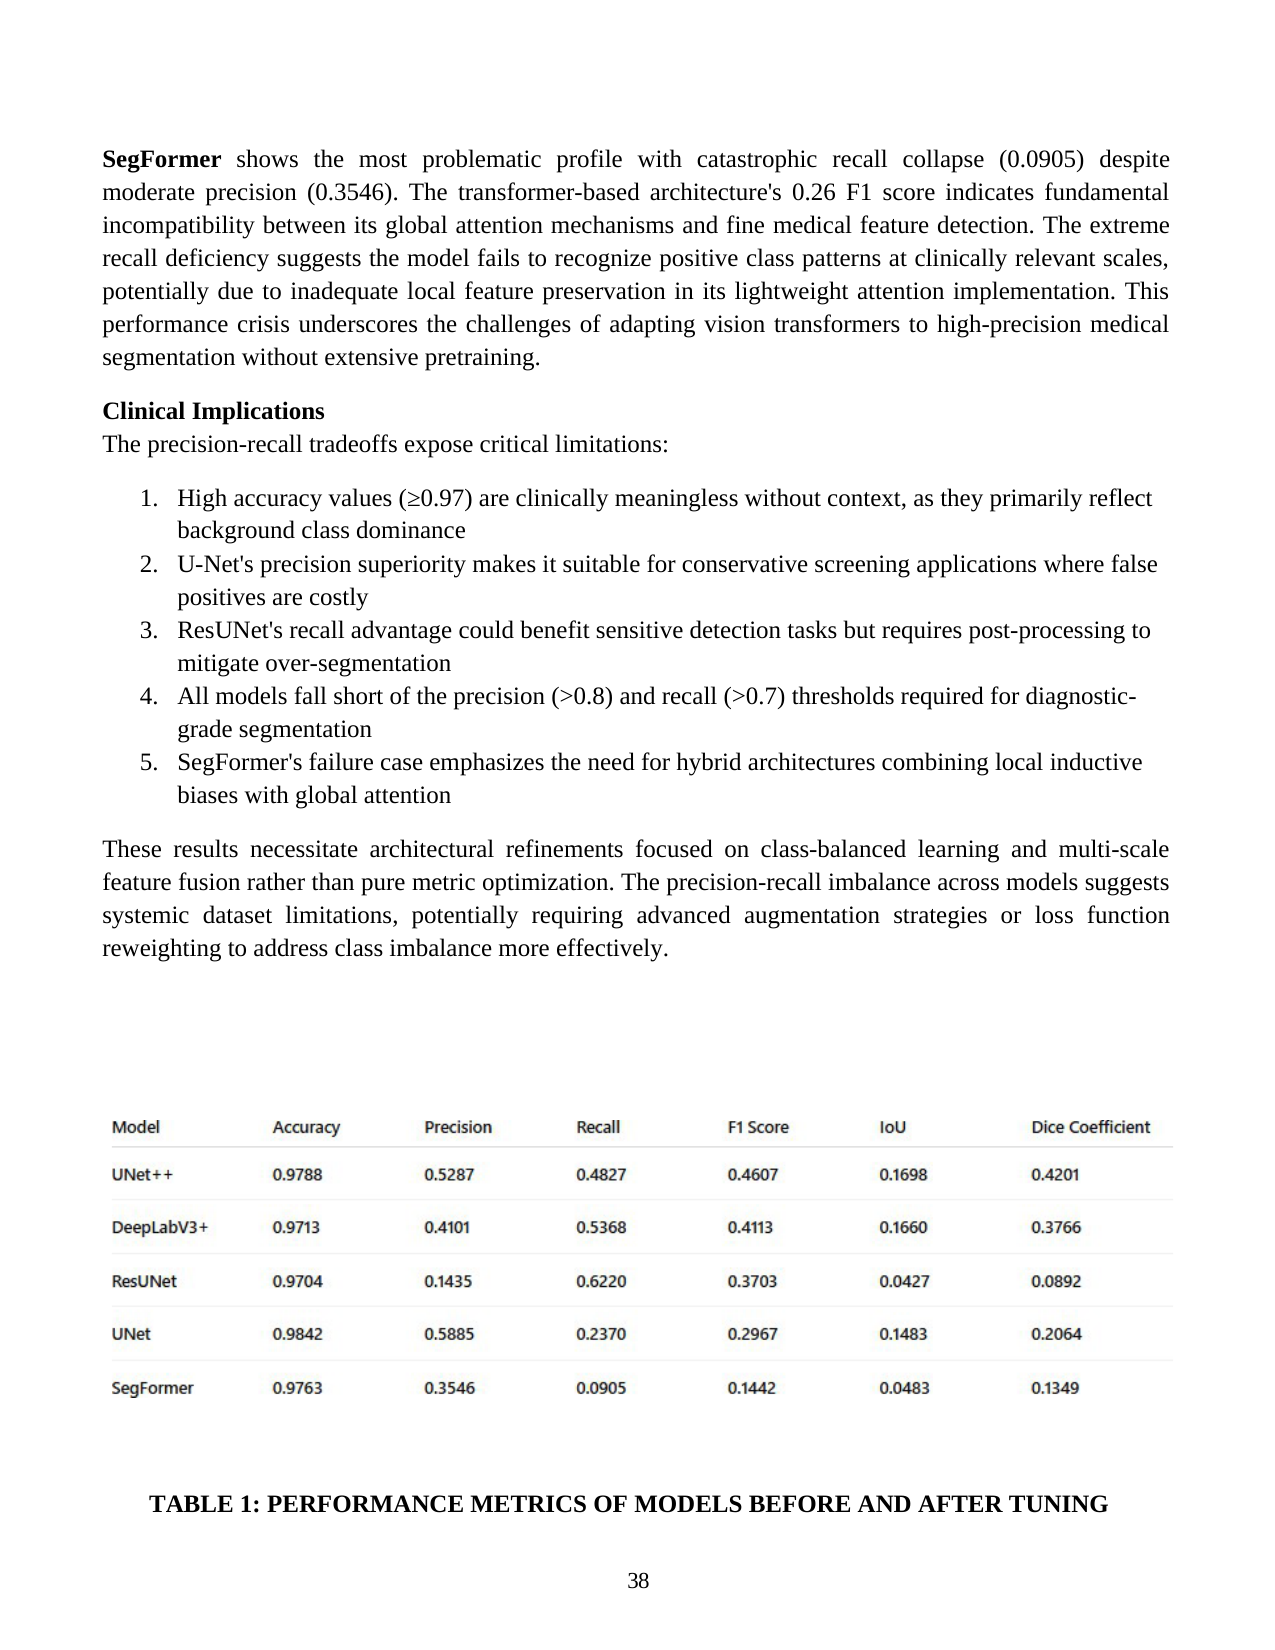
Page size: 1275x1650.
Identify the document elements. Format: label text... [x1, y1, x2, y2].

text SegFormer shows the most problematic profile with catastrophic recall collapse (0.0905) despite moderate precision (0.3546). The transformer-based architecture's 0.26 F1 score indicates fundamental incompatibility between its global attention mechanisms and fine medical feature detection. The extreme recall deficiency suggests the model fails to recognize positive class patterns at clinically relevant scales, potentially due to inadequate local feature preservation in its lightweight attention implementation. This performance crisis underscores the challenges of adapting vision transformers to high-precision medical segmentation without extensive pretraining. [102, 144, 1171, 371]
list U-Net's precision superiority makes it suitable for conservative screening applications where false positives are costly [139, 549, 1169, 610]
picture [111, 1120, 1174, 1398]
text These results necessitate architectural refinements focused on class-balanced learning and multi-scale feature fusion rather than pure metric optimization. The precision-recall imbalance across models suggests systemic dataset limitations, potentially requiring advanced augmentation strategies or loss function reweighting to address class imbalance more effectively. [102, 834, 1171, 962]
list ResUNet's recall advantage could benefit sensitive detection tasks but requires post-processing to mitigate over-segmentation [139, 615, 1170, 677]
text Clinical Implications [102, 396, 1237, 424]
text TABLE 1: PERFORMANCE METRICS OF MODELS BEFORE AND AFTER TUNING [149, 1489, 1237, 1518]
text The precision-recall tradeoffs expose critical limitations: [102, 429, 1237, 457]
list High accuracy values (≥0.97) are clinically meaningless without context, as they primarily reflect background class dominance [139, 483, 1170, 544]
list SegFormer's failure case emphasizes the need for hybrid architectures combining local inductive biases with global attention [139, 747, 1170, 809]
list All models fall short of the precision (>0.8) and recall (>0.7) thresholds required for diagnostic-grade segmentation [139, 681, 1170, 743]
